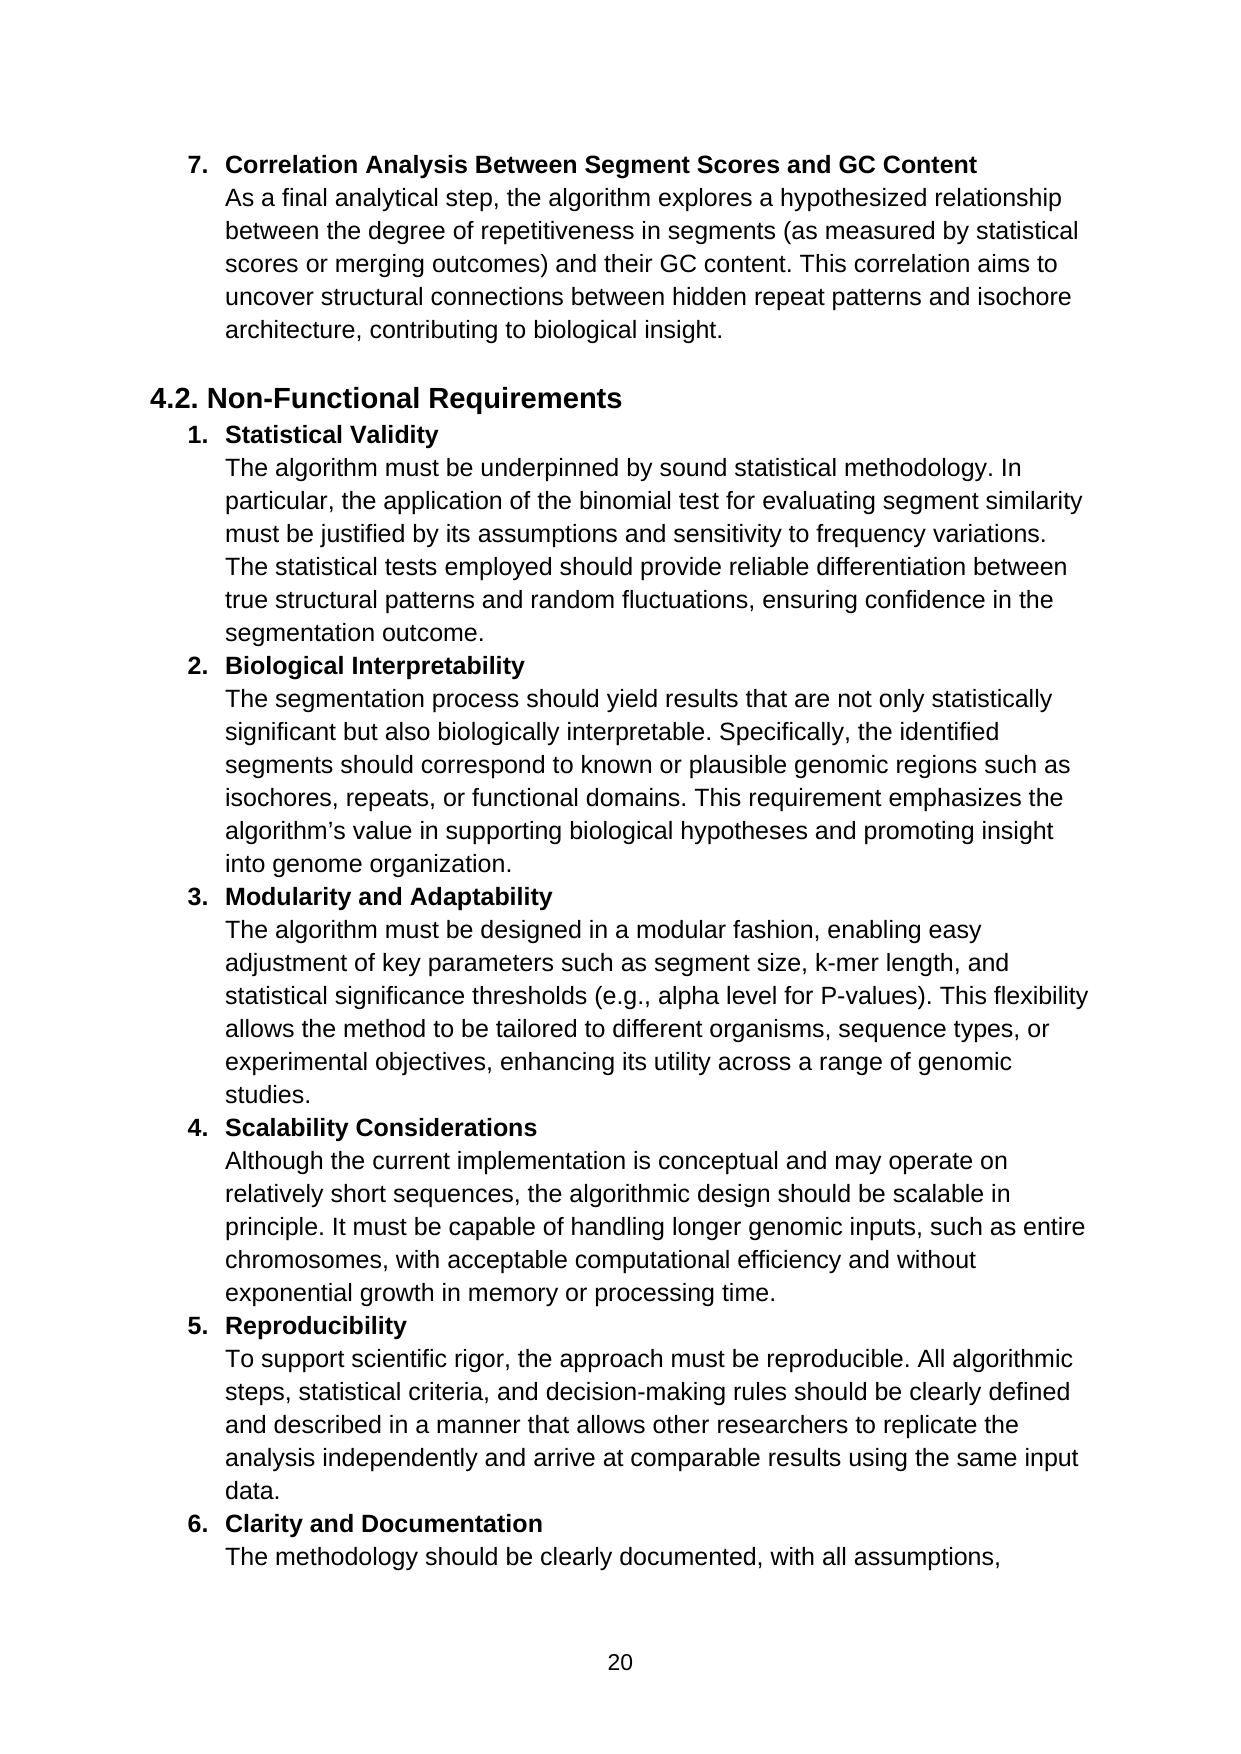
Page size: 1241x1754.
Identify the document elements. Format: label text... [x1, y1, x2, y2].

subtitle Modularity and Adaptability The algorithm must be designed in a modular fashion, enabling easy adjustment of key parameters such as segment size, k-mer length, and statistical significance thresholds (e.g., alpha level for P-values). This flexibility allows the method to be tailored to different organisms, sequence types, or experimental objectives, enhancing its utility across a range of genomic studies. [187, 882, 1090, 1109]
subtitle Biological Interpretability The segmentation process should yield results that are not only statistically significant but also biologically interpretable. Specifically, the identified segments should correspond to known or plausible genomic regions such as isochores, repeats, or functional domains. This requirement emphasizes the algorithm’s value in supporting biological hypotheses and promoting insight into genome organization. [187, 651, 1090, 878]
subtitle Statistical Validity [187, 420, 1090, 448]
subtitle Reproducibility To support scientific rigor, the approach must be reproducible. All algorithmic steps, statistical criteria, and decision-making rules should be clearly defined and described in a manner that allows other researchers to replicate the analysis independently and arrive at comparable results using the same input data. [187, 1311, 1090, 1505]
subtitle Scalability Considerations Although the current implementation is conceptual and may operate on relatively short sequences, the algorithmic design should be scalable in principle. It must be capable of handling longer genomic inputs, such as entire chromosomes, with acceptable computational efficiency and without exponential growth in memory or processing time. [187, 1113, 1090, 1307]
subtitle The algorithm must be underpinned by sound statistical methodology. In particular, the application of the binomial test for evaluating segment similarity must be justified by its assumptions and sensitivity to frequency variations. The statistical tests employed should provide reliable differentiation between true structural patterns and random fluctuations, ensuring confidence in the segmentation outcome. [225, 453, 1090, 647]
subtitle 4.2. Non-Functional Requirements [150, 381, 1090, 415]
list Correlation Analysis Between Segment Scores and GC Content As a final analytical step, the algorithm explores a hypothesized relationship between the degree of repetitiveness in segments (as measured by statistical scores or merging outcomes) and their GC content. This correlation aims to uncover structural connections between hidden repeat patterns and isochore architecture, contributing to biological insight. [187, 150, 1090, 344]
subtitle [187, 1509, 1090, 1571]
